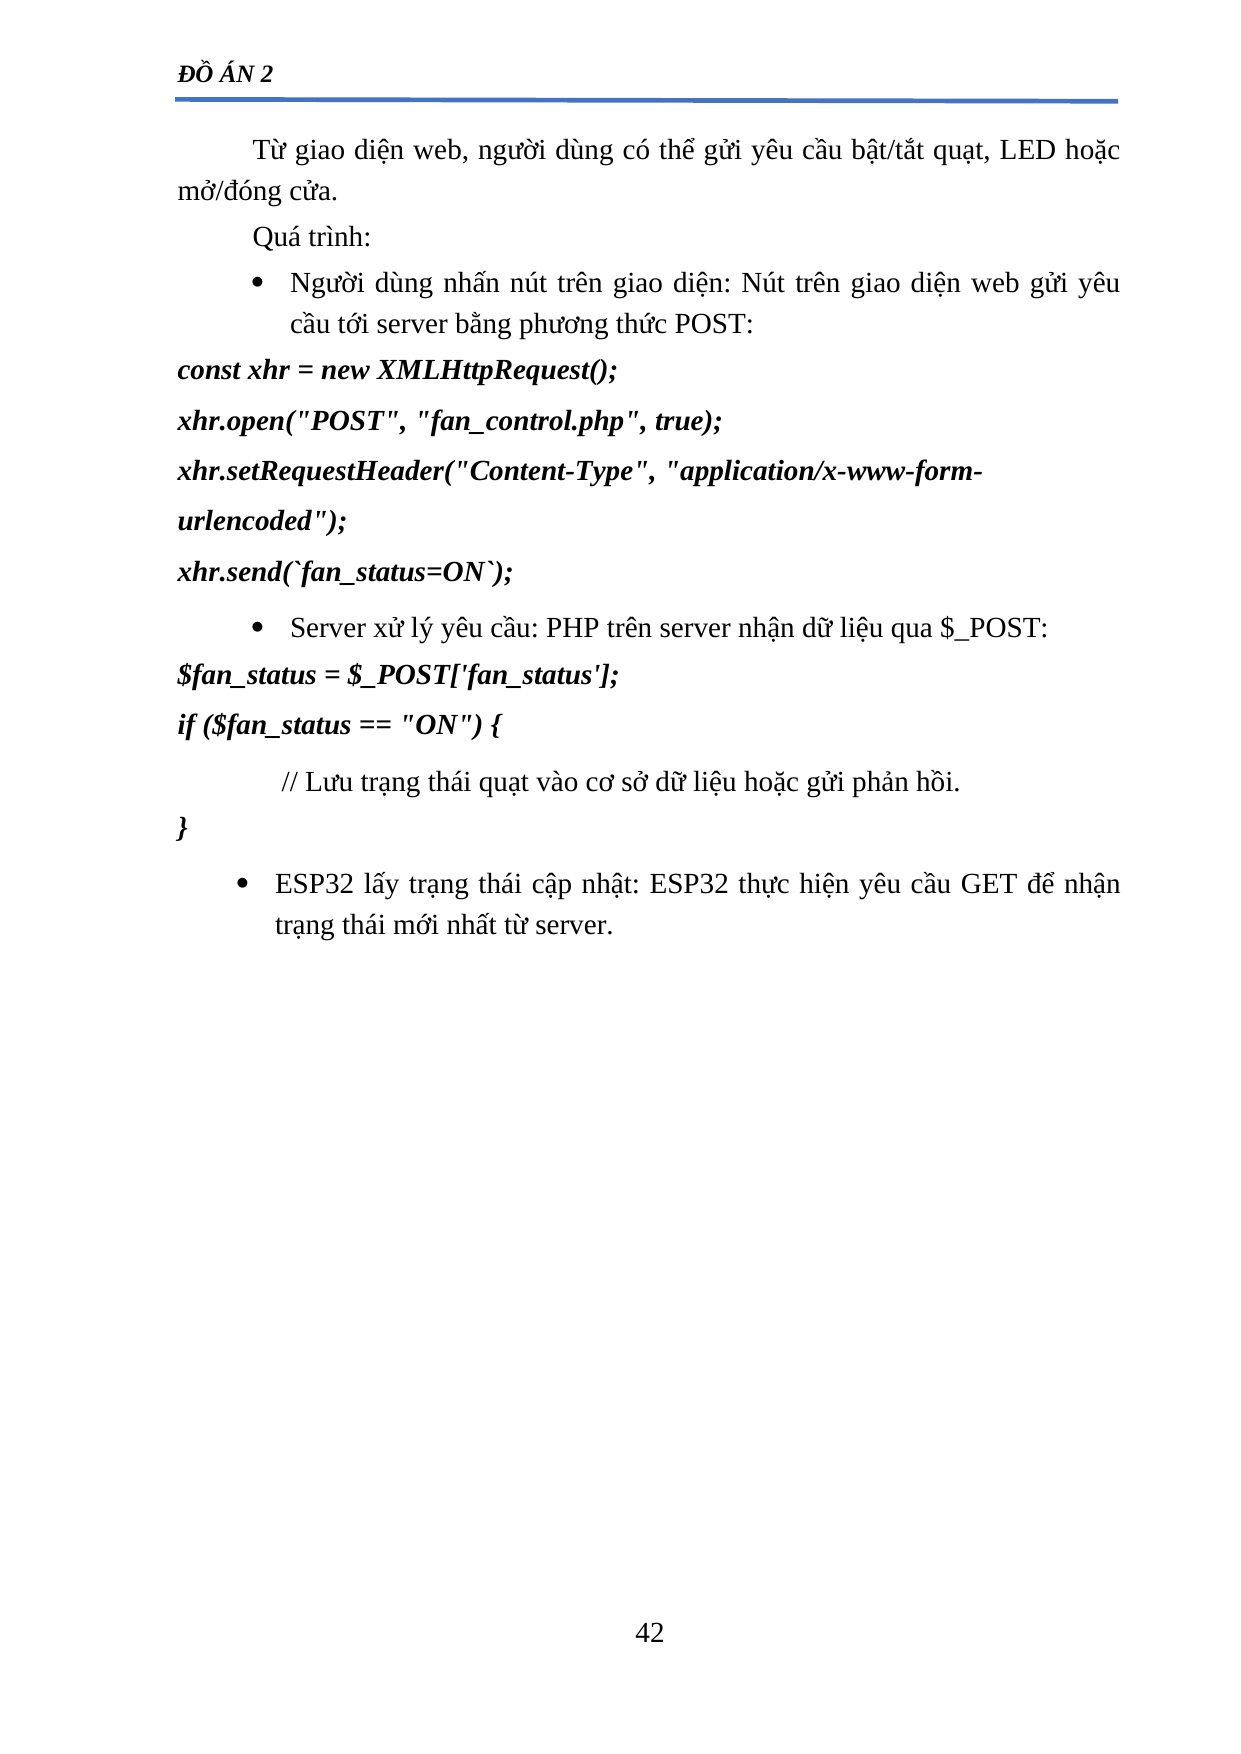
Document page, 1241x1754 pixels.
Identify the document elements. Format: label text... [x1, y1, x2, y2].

text Quá trình: [177, 219, 1122, 253]
text xhr.open("POST", "fan_control.php", true); [177, 403, 1122, 436]
text const xhr = new XMLHttpRequest(); [177, 352, 1122, 386]
text if ($fan_status == "ON") { [177, 707, 1122, 741]
text xhr.send(`fan_status=ON`); [177, 554, 1122, 587]
list Server xử lý yêu cầu: PHP trên server nhận dữ liệu qua $_POST: [252, 610, 1122, 644]
text Từ giao diện web, người dùng có thể gửi yêu cầu bật/tắt quạt, LED hoặc mở/đóng cửa. [177, 132, 1122, 206]
text xhr.setRequestHeader("Content-Type", "application/x-www-form-urlencoded"); [177, 453, 1122, 537]
text $fan_status = $_POST['fan_status']; [177, 657, 1122, 690]
list ESP32 lấy trạng thái cập nhật: ESP32 thực hiện yêu cầu GET để nhận trạng thái mới nhất từ server. [237, 867, 1122, 941]
text } [177, 810, 1122, 844]
text // Lưu trạng thái quạt vào cơ sở dữ liệu hoặc gửi phản hồi. [177, 764, 1122, 797]
list Người dùng nhấn nút trên giao diện: Nút trên giao diện web gửi yêu cầu tới server bằng phương thức POST: [252, 266, 1122, 339]
